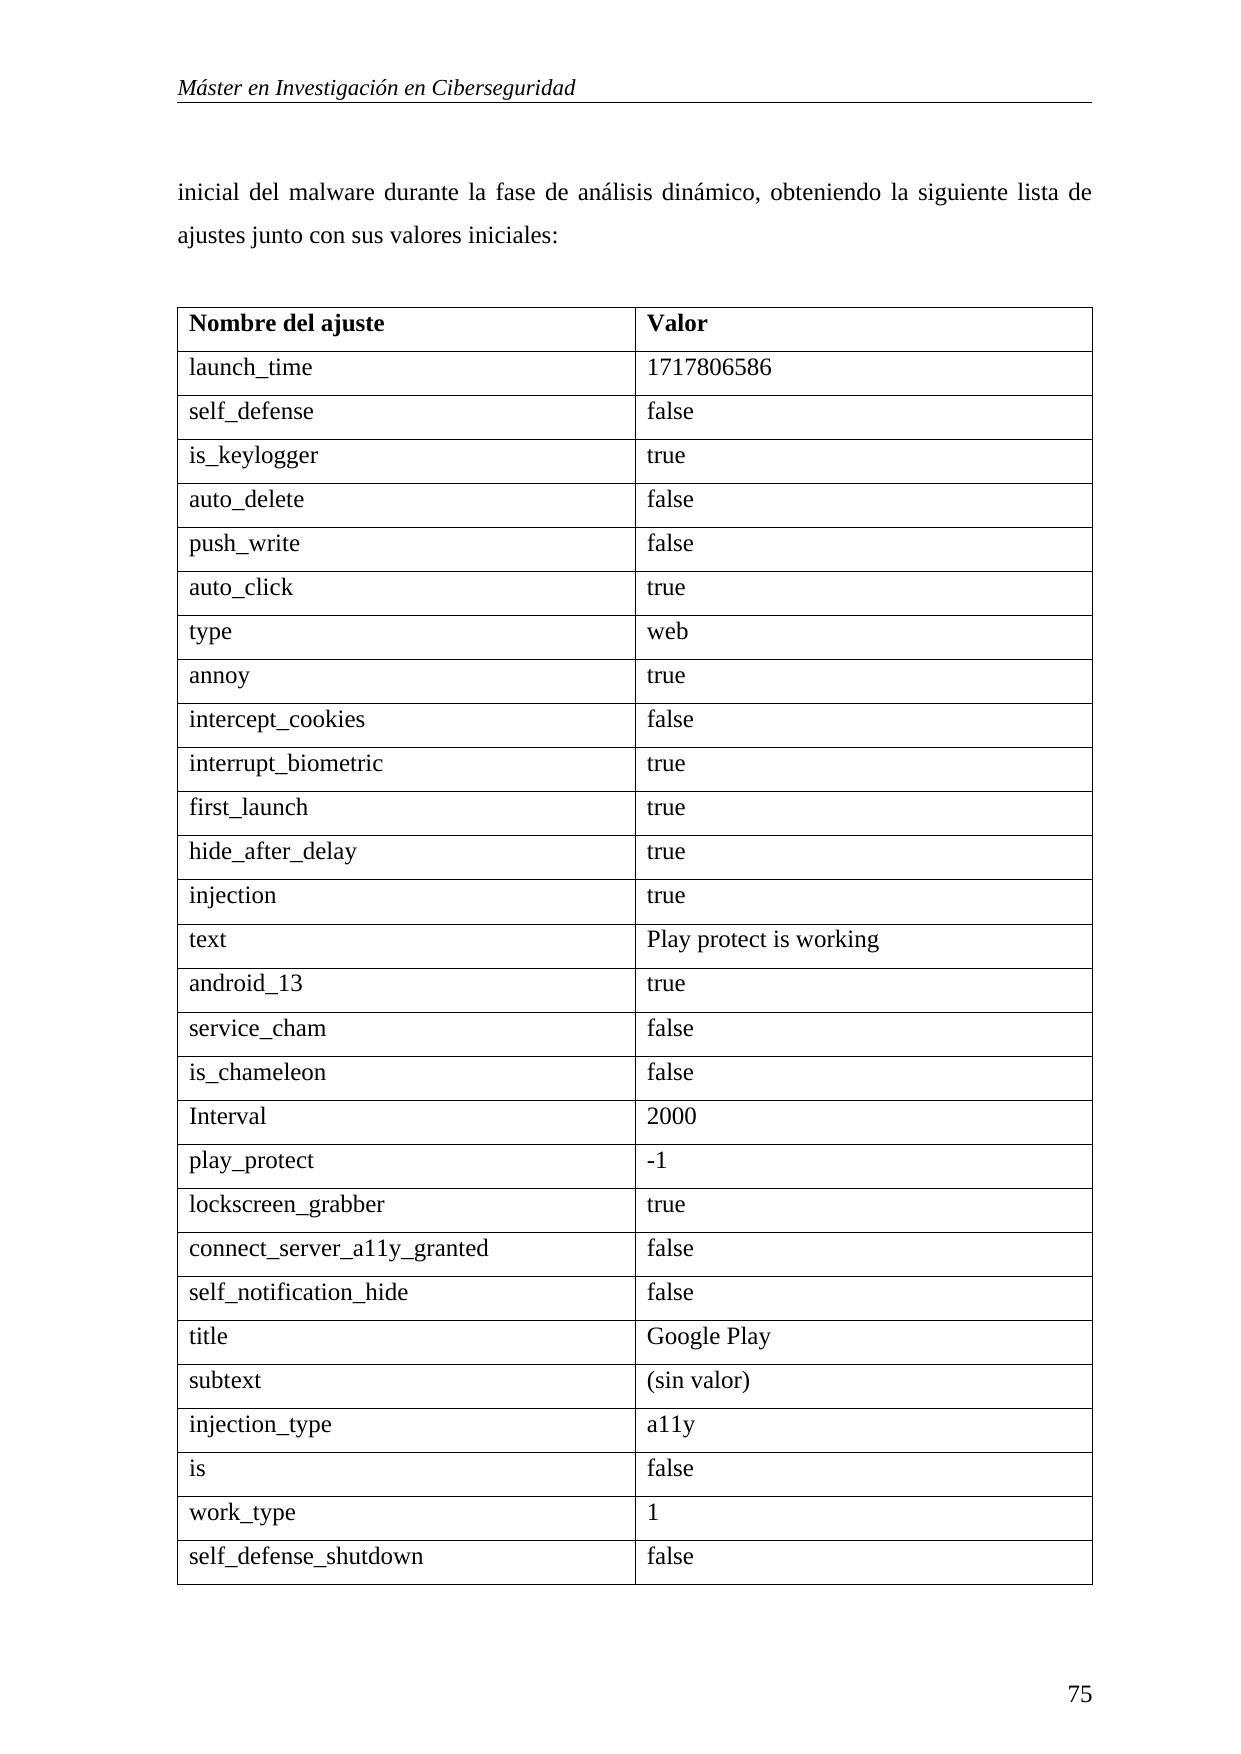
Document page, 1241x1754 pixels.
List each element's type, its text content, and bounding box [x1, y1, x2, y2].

table_cell false [636, 1453, 1092, 1496]
table_cell false [636, 1013, 1092, 1056]
table_cell type [178, 616, 635, 659]
table_cell false [636, 1541, 1092, 1584]
table_header Valor [636, 308, 1092, 351]
table_cell self_defense [178, 396, 635, 439]
table_cell true [636, 880, 1092, 923]
table_cell hide_after_delay [178, 836, 635, 879]
table_cell -1 [636, 1145, 1092, 1188]
table_cell first_launch [178, 792, 635, 835]
table_cell false [636, 528, 1092, 571]
table_cell self_notification_hide [178, 1277, 635, 1320]
table_header Nombre del ajuste [178, 308, 635, 351]
table_cell 1717806586 [636, 352, 1092, 395]
table_cell work_type [178, 1497, 635, 1540]
table_cell auto_click [178, 572, 635, 615]
table_cell false [636, 704, 1092, 747]
table_cell is_keylogger [178, 440, 635, 483]
table_cell service_cham [178, 1013, 635, 1056]
table_cell injection [178, 880, 635, 923]
table_cell false [636, 1057, 1092, 1100]
table_cell true [636, 792, 1092, 835]
table_cell Play protect is working [636, 925, 1092, 967]
table_cell false [636, 1233, 1092, 1276]
table_cell web [636, 616, 1092, 659]
table_cell push_write [178, 528, 635, 571]
table_cell true [636, 440, 1092, 483]
table_cell intercept_cookies [178, 704, 635, 747]
table_cell true [636, 660, 1092, 703]
table_cell subtext [178, 1365, 635, 1408]
table_cell false [636, 484, 1092, 527]
table_cell title [178, 1321, 635, 1364]
table_cell false [636, 396, 1092, 439]
table_cell Interval [178, 1101, 635, 1144]
table_cell android_13 [178, 969, 635, 1012]
table_cell annoy [178, 660, 635, 703]
table_cell a11y [636, 1409, 1092, 1452]
table_cell lockscreen_grabber [178, 1189, 635, 1232]
table_cell Google Play [636, 1321, 1092, 1364]
table_cell (sin valor) [636, 1365, 1092, 1408]
table_cell true [636, 969, 1092, 1012]
table_cell is_chameleon [178, 1057, 635, 1100]
table_cell false [636, 1277, 1092, 1320]
table_cell 2000 [636, 1101, 1092, 1144]
table_cell auto_delete [178, 484, 635, 527]
table_cell injection_type [178, 1409, 635, 1452]
table_cell true [636, 836, 1092, 879]
table_cell true [636, 572, 1092, 615]
table_cell true [636, 1189, 1092, 1232]
table_cell launch_time [178, 352, 635, 395]
table_cell true [636, 748, 1092, 791]
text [177, 177, 1092, 249]
table_cell self_defense_shutdown [178, 1541, 635, 1584]
table_cell is [178, 1453, 635, 1496]
table_cell connect_server_a11y_granted [178, 1233, 635, 1276]
table_cell 1 [636, 1497, 1092, 1540]
table_cell text [178, 925, 635, 967]
table_cell interrupt_biometric [178, 748, 635, 791]
table_cell play_protect [178, 1145, 635, 1188]
